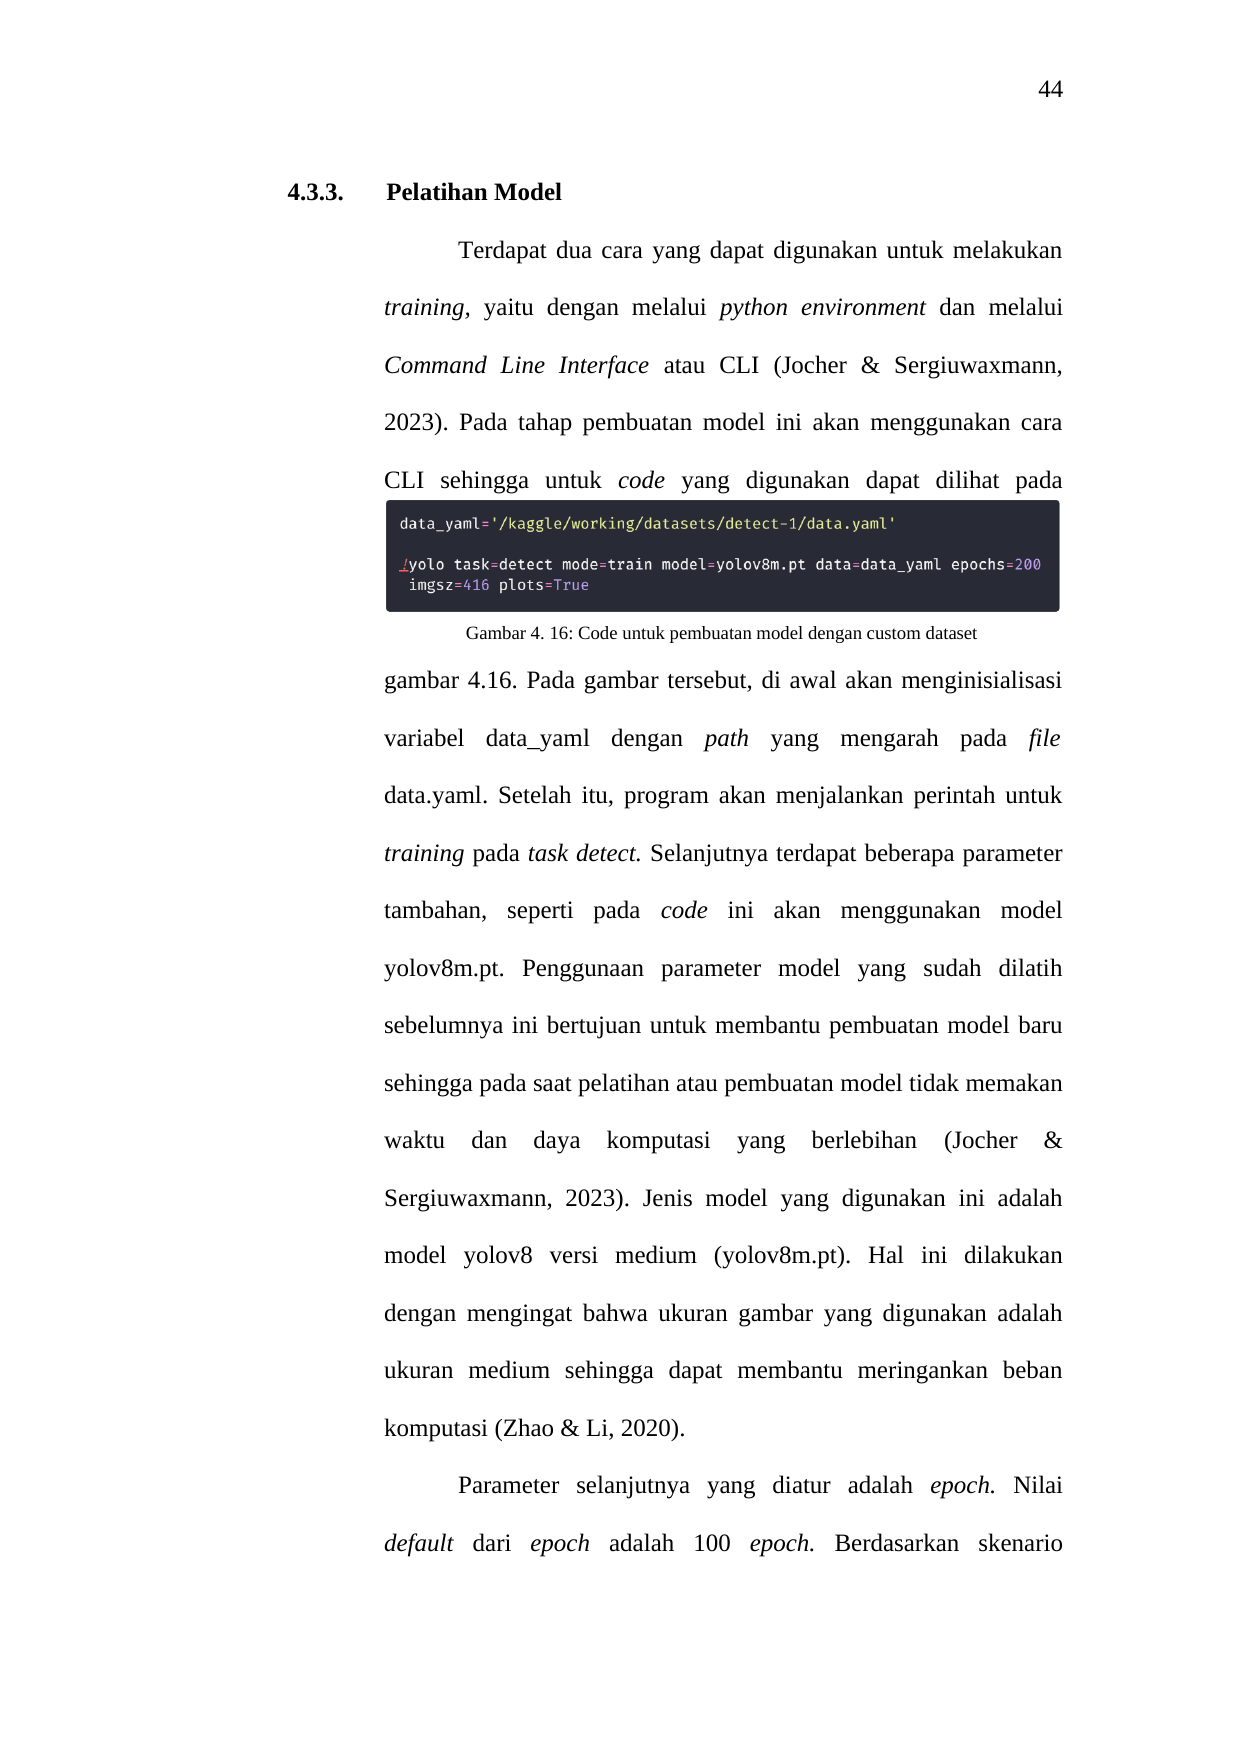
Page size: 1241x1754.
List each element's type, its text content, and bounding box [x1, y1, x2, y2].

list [384, 1470, 1063, 1557]
subtitle Pelatihan Model [287, 177, 1063, 206]
picture [383, 496, 1060, 613]
list Terdapat dua cara yang dapat digunakan untuk melakukan training, yaitu dengan melalui python environment dan melalui Command Line Interface atau CLI . Pada tahap pembuatan model ini akan menggunakan cara CLI sehingga untuk code yang digunakan dapat dilihat pada gambar 4.16. Pada gambar tersebut, di awal akan menginisialisasi variabel data_yaml dengan path yang mengarah pada file data.yaml. Setelah itu, program akan menjalankan perintah untuk training pada task detect. Selanjutnya terdapat beberapa parameter tambahan, seperti pada code ini akan menggunakan model yolov8m.pt. Penggunaan parameter model yang sudah dilatih sebelumnya ini bertujuan untuk membantu pembuatan model baru sehingga pada saat pelatihan atau pembuatan model tidak memakan waktu dan daya komputasi yang berlebihan . Jenis model yang digunakan ini adalah model yolov8 versi medium (yolov8m.pt). Hal ini dilakukan dengan mengingat bahwa ukuran gambar yang digunakan adalah ukuran medium sehingga dapat membantu meringankan beban komputasi . [384, 235, 1063, 1442]
